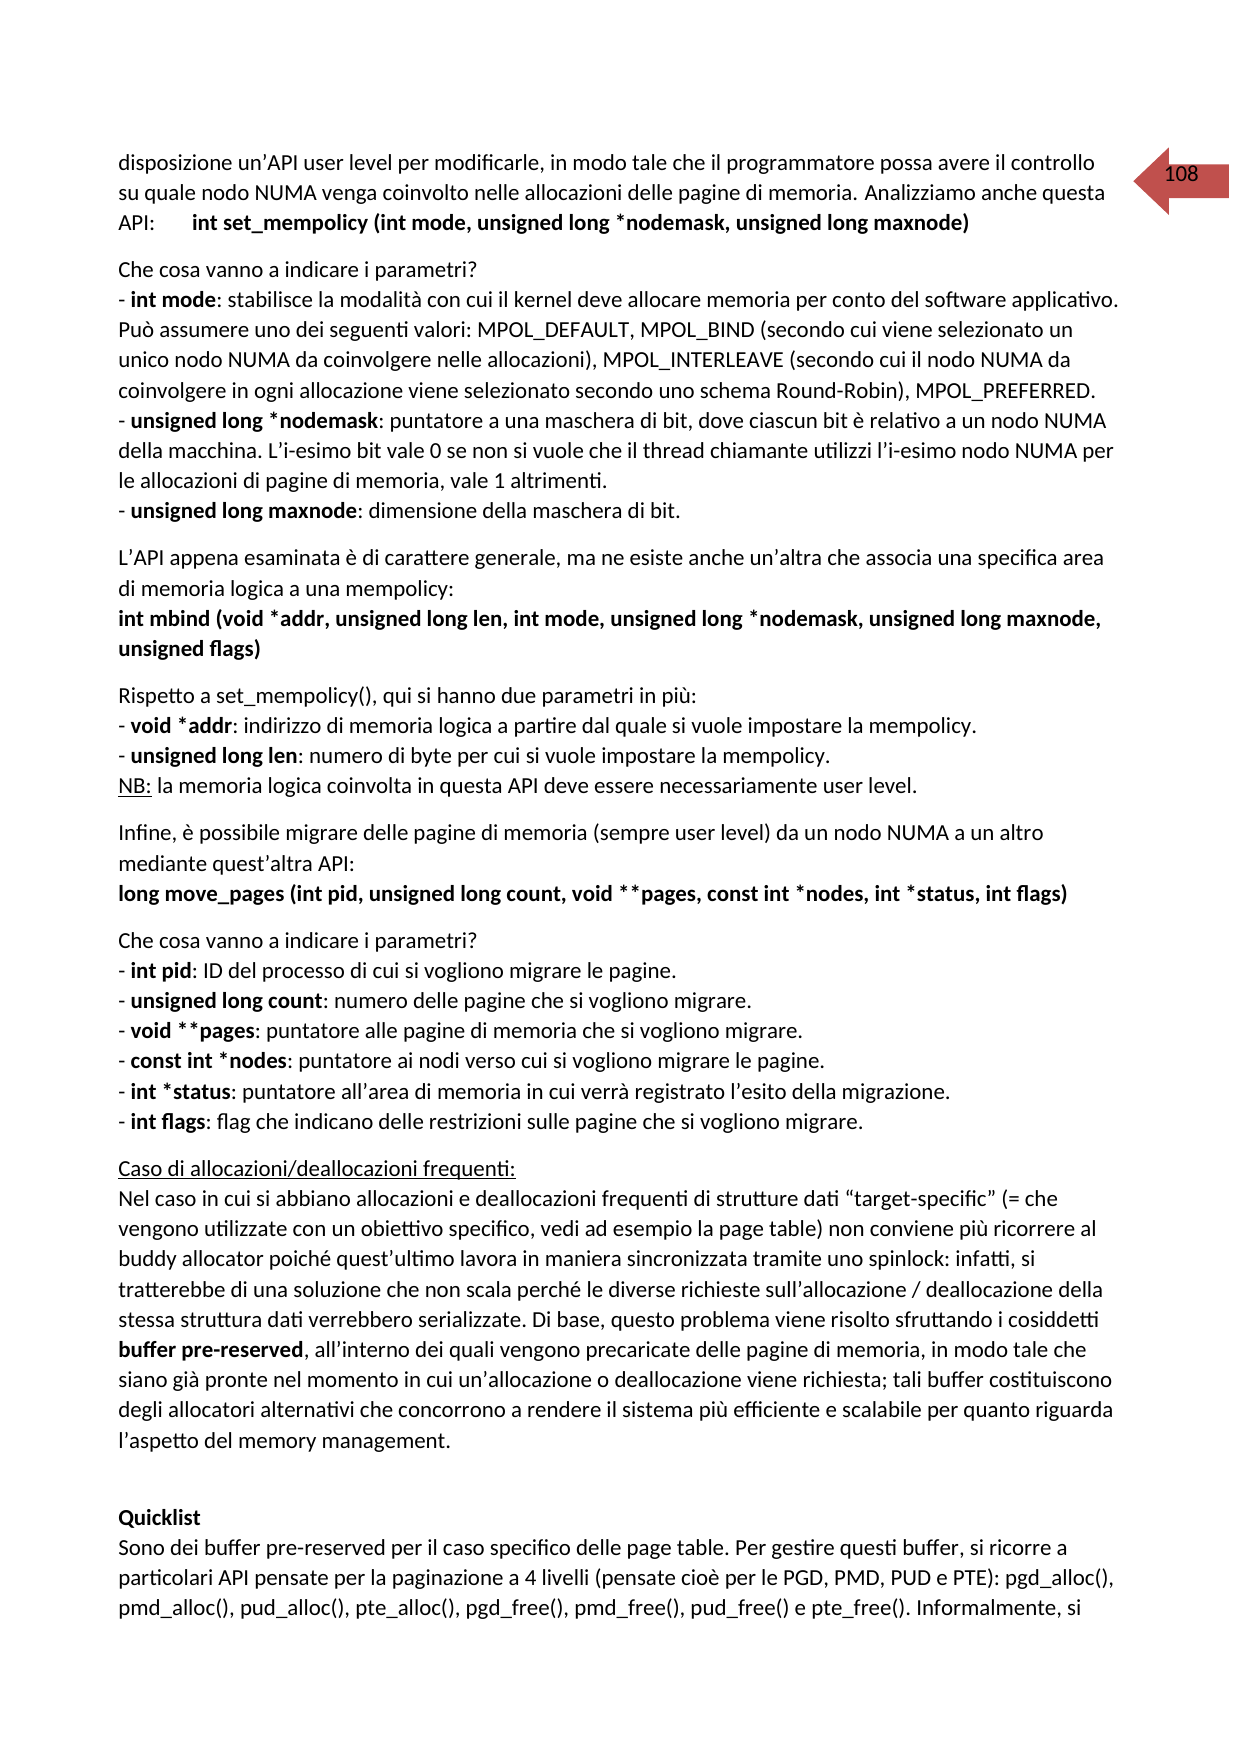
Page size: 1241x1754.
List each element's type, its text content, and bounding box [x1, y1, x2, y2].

text Infine, è possibile migrare delle pagine di memoria (sempre user level) da un nodo NUMA a un altro mediante quest’altra API: long move_pages (int pid, unsigned long count, void **pages, const int *nodes, int *status, int flags) [118, 818, 1122, 907]
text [118, 1473, 1122, 1621]
text Caso di allocazioni/deallocazioni frequenti: Nel caso in cui si abbiano allocazioni e deallocazioni frequenti di strutture dati “target-specific” (= che vengono utilizzate con un obiettivo specifico, vedi ad esempio la page table) non conviene più ricorrere al buddy allocator poiché quest’ultimo lavora in maniera sincronizzata tramite uno spinlock: infatti, si tratterebbe di una soluzione che non scala perché le diverse richieste sull’allocazione / deallocazione della stessa struttura dati verrebbero serializzate. Di base, questo problema viene risolto sfruttando i cosiddetti buffer pre-reserved, all’interno dei quali vengono precaricate delle pagine di memoria, in modo tale che siano già pronte nel momento in cui un’allocazione o deallocazione viene richiesta; tali buffer costituiscono degli allocatori alternativi che concorrono a rendere il sistema più efficiente e scalabile per quanto riguarda l’aspetto del memory management. [118, 1154, 1122, 1454]
text Che cosa vanno a indicare i parametri? - int pid: ID del processo di cui si vogliono migrare le pagine. - unsigned long count: numero delle pagine che si vogliono migrare. - void **pages: puntatore alle pagine di memoria che si vogliono migrare. - const int *nodes: puntatore ai nodi verso cui si vogliono migrare le pagine. - int *status: puntatore all’area di memoria in cui verrà registrato l’esito della migrazione. - int flags: flag che indicano delle restrizioni sulle pagine che si vogliono migrare. [118, 926, 1122, 1135]
text Che cosa vanno a indicare i parametri? - int mode: stabilisce la modalità con cui il kernel deve allocare memoria per conto del software applicativo. Può assumere uno dei seguenti valori: MPOL_DEFAULT, MPOL_BIND (secondo cui viene selezionato un unico nodo NUMA da coinvolgere nelle allocazioni), MPOL_INTERLEAVE (secondo cui il nodo NUMA da coinvolgere in ogni allocazione viene selezionato secondo uno schema Round-Robin), MPOL_PREFERRED. - unsigned long *nodemask: puntatore a una maschera di bit, dove ciascun bit è relativo a un nodo NUMA della macchina. L’i-esimo bit vale 0 se non si vuole che il thread chiamante utilizzi l’i-esimo nodo NUMA per le allocazioni di pagine di memoria, vale 1 altrimenti. - unsigned long maxnode: dimensione della maschera di bit. [118, 255, 1122, 524]
text Rispetto a set_mempolicy(), qui si hanno due parametri in più: - void *addr: indirizzo di memoria logica a partire dal quale si vuole impostare la mempolicy. - unsigned long len: numero di byte per cui si vuole impostare la mempolicy. NB: la memoria logica coinvolta in questa API deve essere necessariamente user level. [118, 681, 1122, 799]
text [118, 148, 1122, 236]
text L’API appena esaminata è di carattere generale, ma ne esiste anche un’altra che associa una specifica area di memoria logica a una mempolicy: int mbind (void *addr, unsigned long len, int mode, unsigned long *nodemask, unsigned long maxnode, unsigned flags) [118, 543, 1122, 662]
